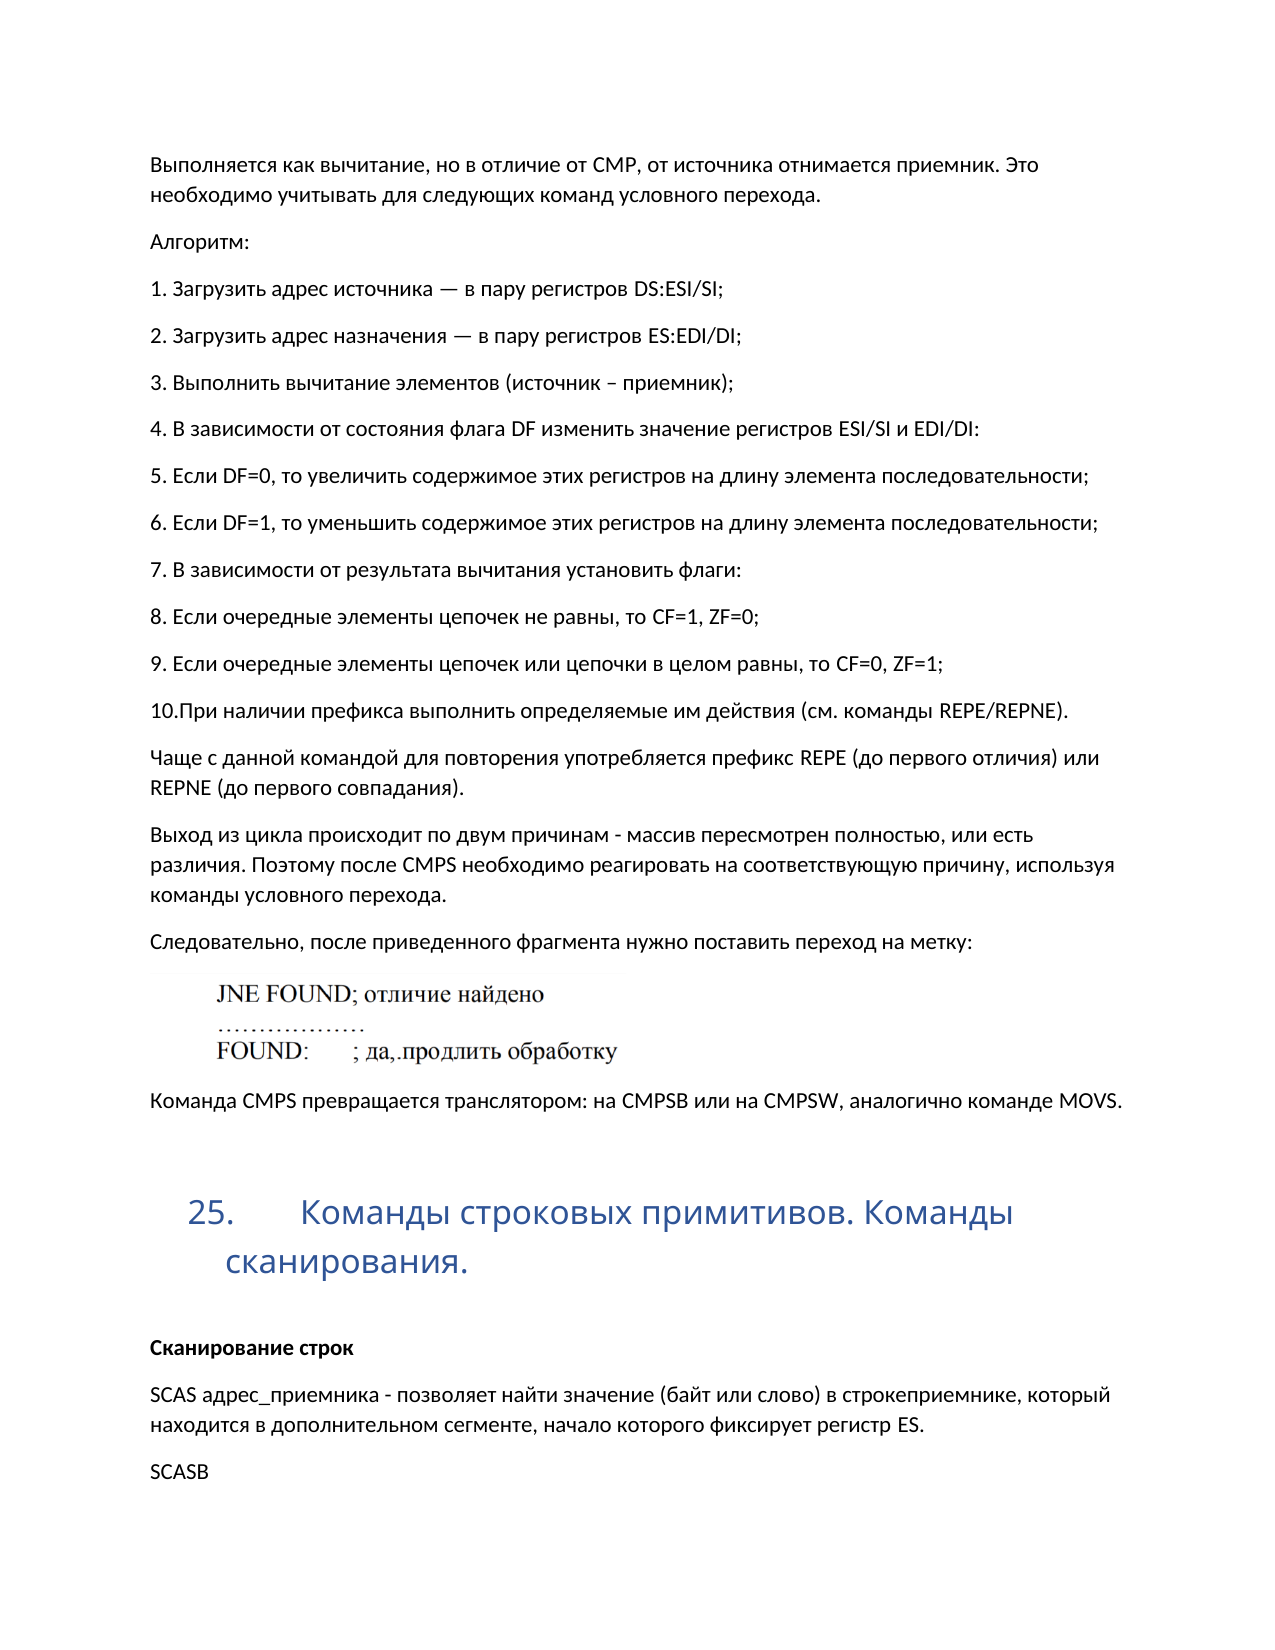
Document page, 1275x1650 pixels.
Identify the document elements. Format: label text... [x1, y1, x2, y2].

text 4. В зависимости от состояния флага DF изменить значение регистров ESI/SI и EDI/DI: [150, 414, 1125, 443]
text 5. Если DF=0, то увеличить содержимое этих регистров на длину элемента последовательности; [150, 461, 1125, 489]
text Чаще с данной командой для повторения употребляется префикс REPE (до первого отличия) или REPNE (до первого совпадания). [150, 743, 1125, 801]
text Следовательно, после приведенного фрагмента нужно поставить переход на метку: [150, 927, 1125, 955]
text SCASB [150, 1457, 1125, 1485]
subtitle Команды строковых примитивов. Команды сканирования. [187, 1189, 1125, 1283]
text 7. В зависимости от результата вычитания установить флаги: [150, 555, 1125, 583]
text Выход из цикла происходит по двум причинам - массив пересмотрен полностью, или есть различия. Поэтому после CMPS необходимо реагировать на соответствующую причину, используя команды условного перехода. [150, 820, 1125, 908]
text 10.При наличии префикса выполнить определяемые им действия (см. команды REPE/REPNE). [150, 696, 1125, 724]
text 3. Выполнить вычитание элементов (источник – приемник); [150, 368, 1125, 396]
text Сканирование строк [150, 1333, 1125, 1361]
text 2. Загрузить адрес назначения — в пару регистров ES:EDI/DI; [150, 321, 1125, 349]
text Выполняется как вычитание, но в отличие от CMP, от источника отнимается приемник. Это необходимо учитывать для следующих команд условного перехода. [150, 150, 1125, 208]
text 9. Если очередные элементы цепочек или цепочки в целом равны, то CF=0, ZF=1; [150, 649, 1125, 677]
picture [150, 973, 627, 1068]
text 6. Если DF=1, то уменьшить содержимое этих регистров на длину элемента последовательности; [150, 508, 1125, 536]
text 8. Если очередные элементы цепочек не равны, то CF=1, ZF=0; [150, 602, 1125, 630]
text Команда CMPS превращается транслятором: на CMPSB или на CMPSW, аналогично команде MOVS. [150, 1087, 1125, 1114]
text Алгоритм: [150, 227, 1125, 255]
text 1. Загрузить адрес источника — в пару регистров DS:ESI/SI; [150, 274, 1125, 302]
text SCAS адрес_приемника - позволяет найти значение (байт или слово) в строкеприемнике, который находится в дополнительном сегменте, начало которого фиксирует регистр ES. [150, 1380, 1125, 1438]
